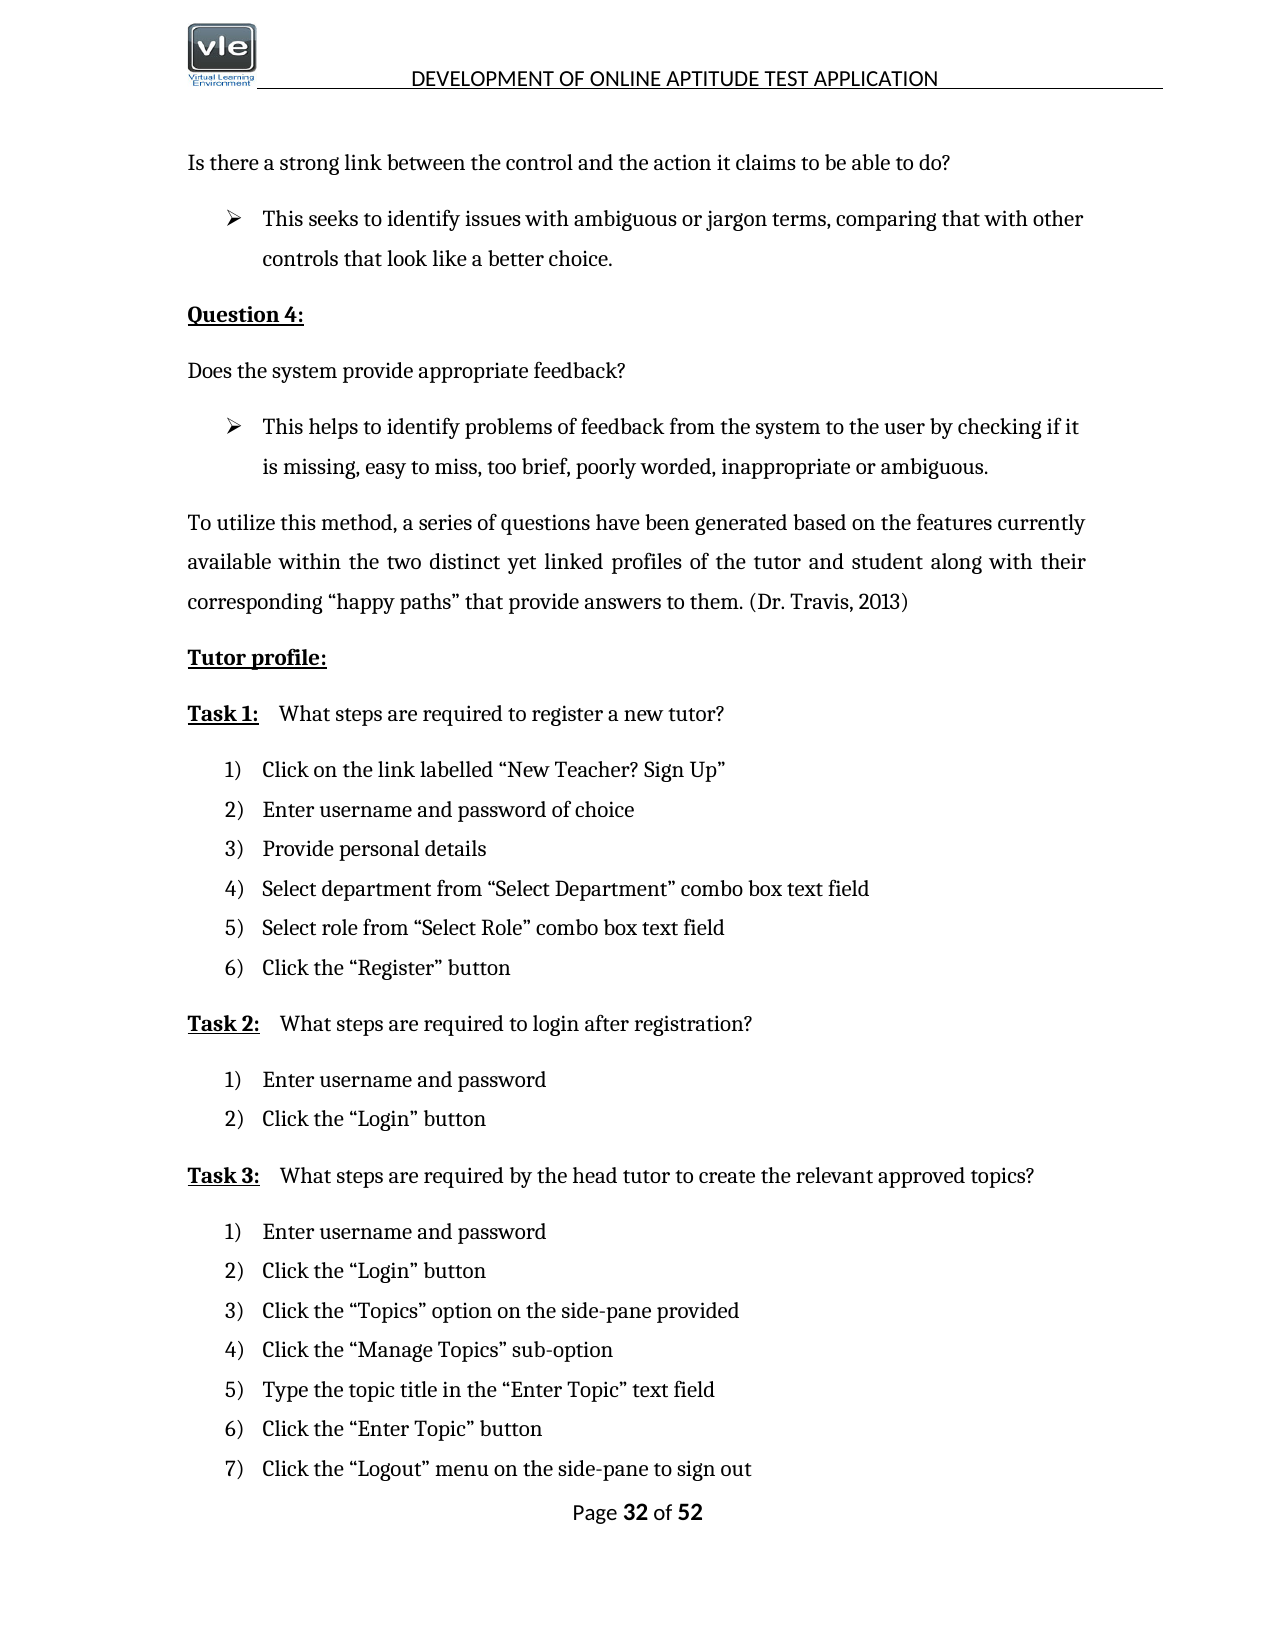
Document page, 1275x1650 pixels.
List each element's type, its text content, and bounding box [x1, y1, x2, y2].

text Is there a strong link between the control and the action it claims to be able to do? [187, 150, 1087, 176]
text Question 4: [187, 302, 1087, 328]
list Click the “Enter Topic” button [225, 1416, 1087, 1442]
text Task 3: What steps are required by the head tutor to create the relevant approved topics? [187, 1162, 1087, 1189]
list Enter username and password [225, 1218, 1087, 1245]
list Click on the link labelled “New Teacher? Sign Up” [225, 757, 1087, 783]
list Click the “Topics” option on the side-pane provided [225, 1297, 1087, 1324]
list Click the “Register” button [225, 954, 1087, 981]
list Click the “Login” button [225, 1106, 1087, 1133]
list Enter username and password [225, 1067, 1087, 1093]
list Click the “Login” button [225, 1258, 1087, 1284]
text Does the system provide appropriate feedback? [187, 358, 1087, 384]
text Task 2: What steps are required to login after registration? [187, 1011, 1087, 1037]
list Type the topic title in the “Enter Topic” text field [225, 1376, 1087, 1403]
list Select department from “Select Department” combo box text field [225, 876, 1087, 902]
list Select role from “Select Role” combo box text field [225, 915, 1087, 941]
picture [187, 23, 257, 87]
text To utilize this method, a series of questions have been generated based on the features currently available within the two distinct yet linked profiles of the tutor and student along with their corresponding “happy paths” that provide answers to them. (Dr. Travis, 2013) [187, 510, 1087, 615]
list Click the “Logout” menu on the side-pane to sign out [225, 1455, 1087, 1482]
list Click the “Manage Topics” sub-option [225, 1337, 1087, 1363]
list This helps to identify problems of feedback from the system to the user by checking if it is missing, easy to miss, too brief, poorly worded, inappropriate or ambiguous. [225, 414, 1087, 480]
list This seeks to identify issues with ambiguous or jargon terms, comparing that with other controls that look like a better choice. [225, 206, 1087, 272]
list Provide personal details [225, 836, 1087, 862]
text Tutor profile: [187, 645, 1087, 671]
list Enter username and password of choice [225, 797, 1087, 823]
text Task 1: What steps are required to register a new tutor? [187, 701, 1087, 727]
